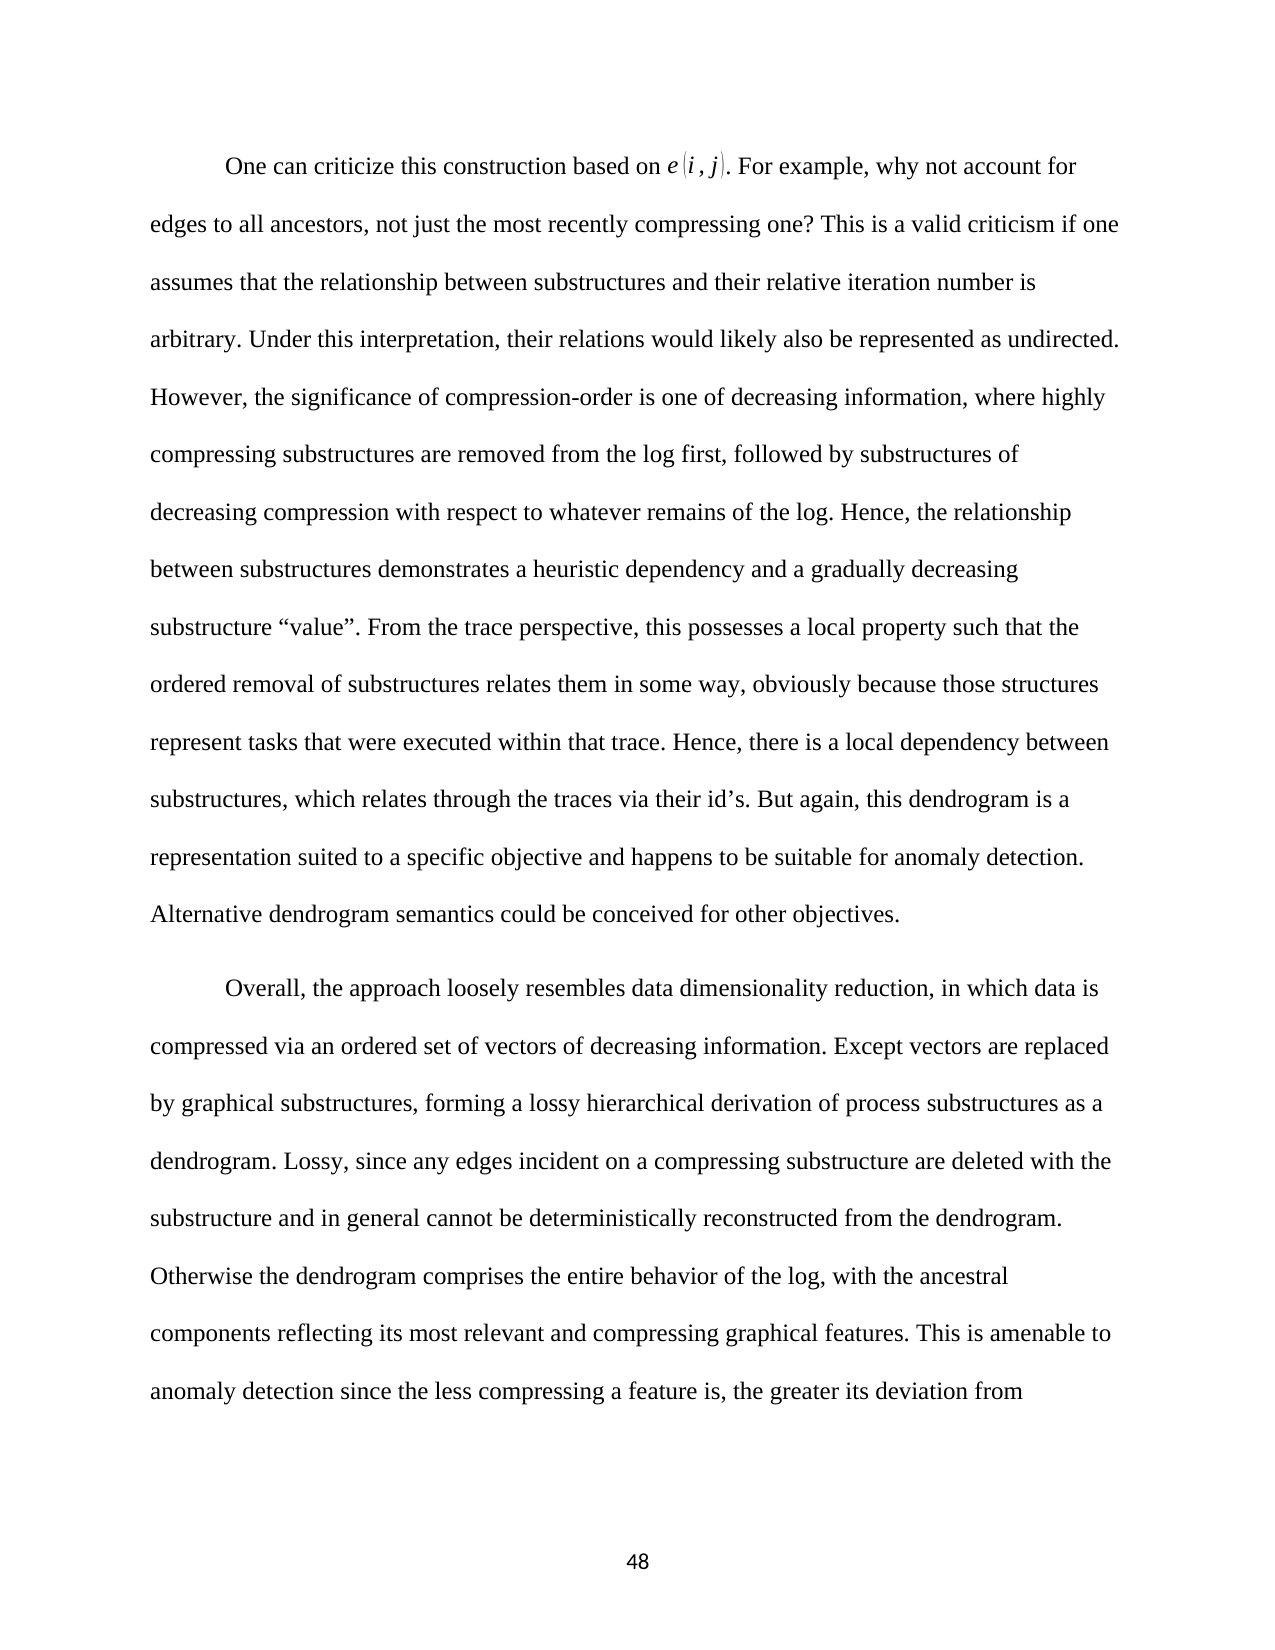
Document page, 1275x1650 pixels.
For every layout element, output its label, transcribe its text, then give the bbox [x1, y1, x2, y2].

text One can criticize this construction based on . For example, why not account for edges to all ancestors, not just the most recently compressing one? This is a valid criticism if one assumes that the relationship between substructures and their relative iteration number is arbitrary. Under this interpretation, their relations would likely also be represented as undirected. However, the significance of compression-order is one of decreasing information, where highly compressing substructures are removed from the log first, followed by substructures of decreasing compression with respect to whatever remains of the log. Hence, the relationship between substructures demonstrates a heuristic dependency and a gradually decreasing substructure “value”. From the trace perspective, this possesses a local property such that the ordered removal of substructures relates them in some way, obviously because those structures represent tasks that were executed within that trace. Hence, there is a local dependency between substructures, which relates through the traces via their id’s. But again, this dendrogram is a representation suited to a specific objective and happens to be suitable for anomaly detection. Alternative dendrogram semantics could be conceived for other objectives. [150, 150, 1125, 928]
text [150, 973, 1125, 1405]
